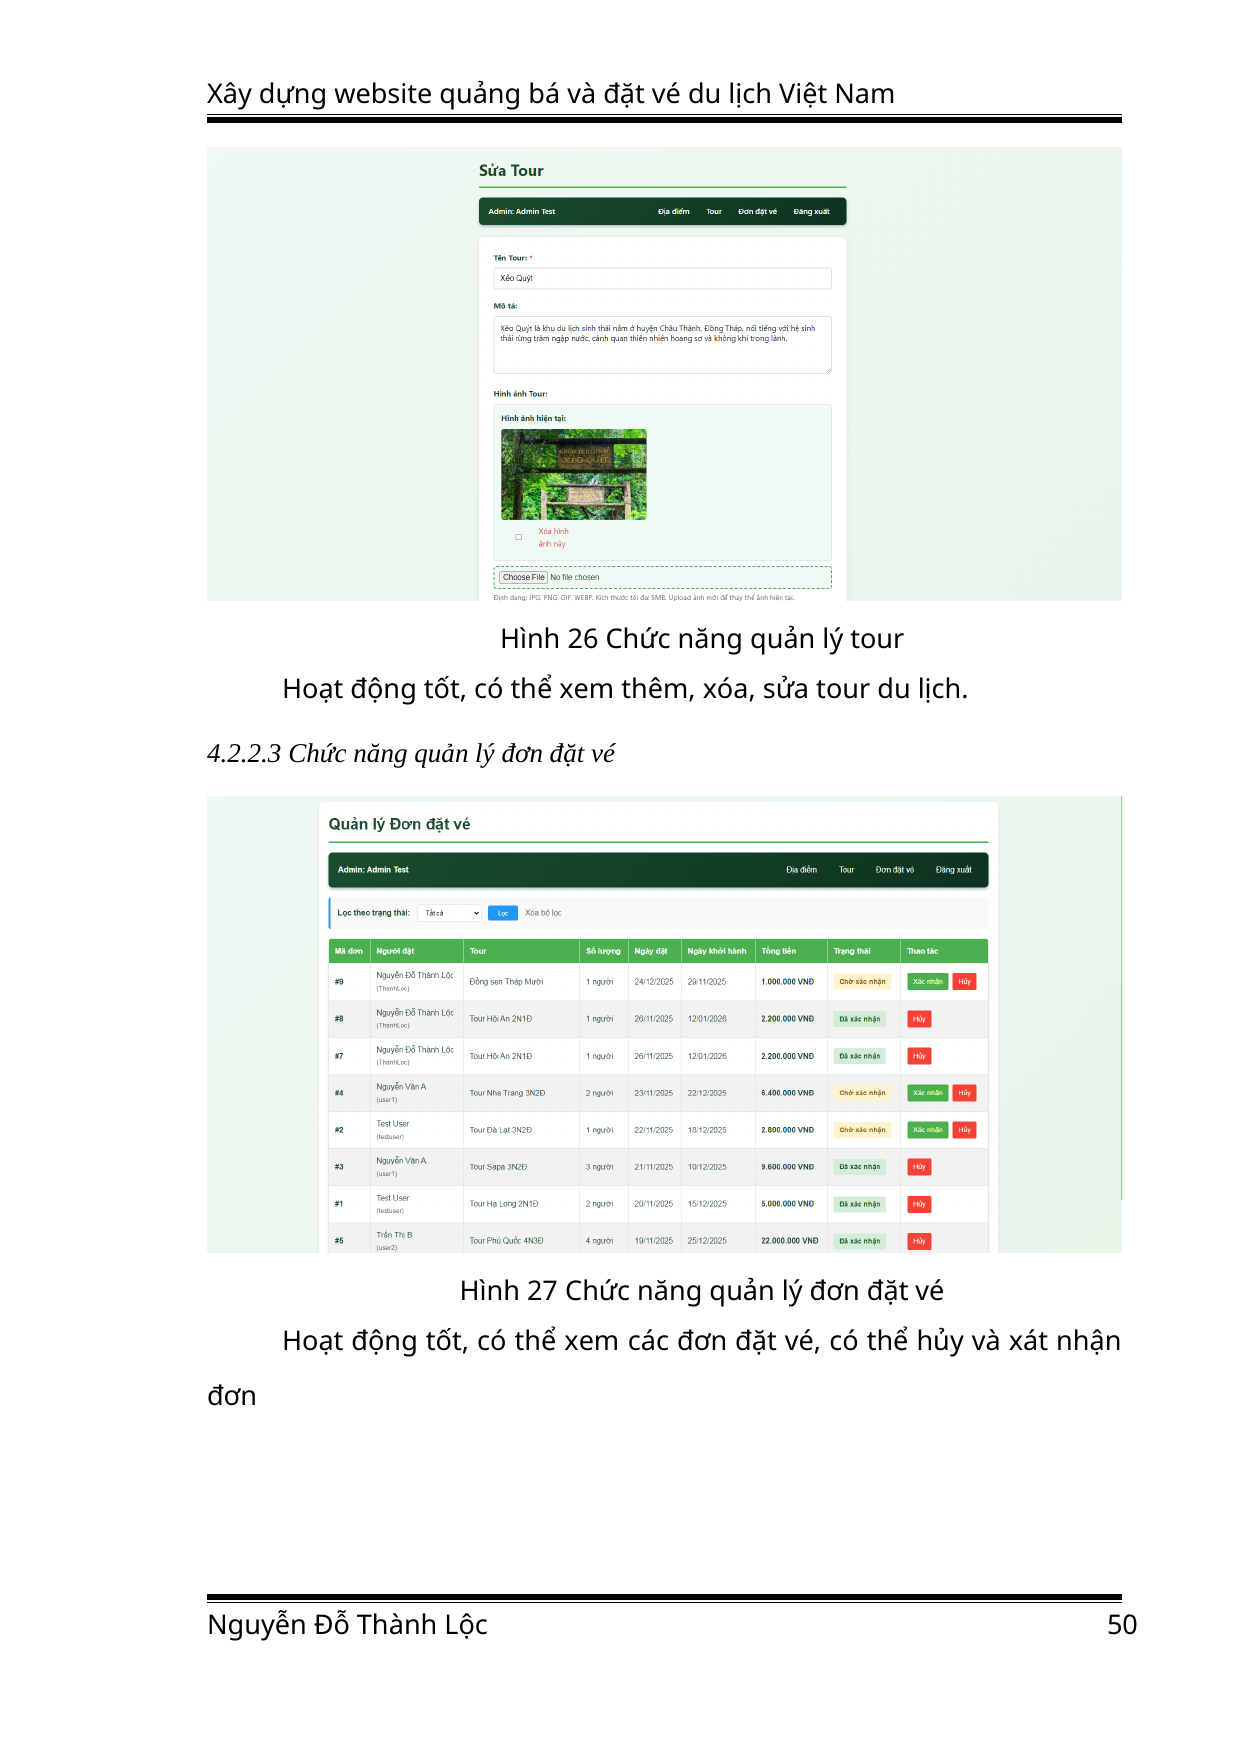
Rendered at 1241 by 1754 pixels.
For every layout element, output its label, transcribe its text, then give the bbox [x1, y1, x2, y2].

subtitle Chức năng quản lý đơn đặt vé [207, 737, 1122, 768]
text Hoạt động tốt, có thể xem các đơn đặt vé, có thể hủy và xát nhận đơn [207, 1321, 1122, 1413]
picture [206, 147, 1123, 601]
picture [206, 796, 1123, 1253]
text Hoạt động tốt, có thể xem thêm, xóa, sửa tour du lịch. [207, 669, 1122, 706]
